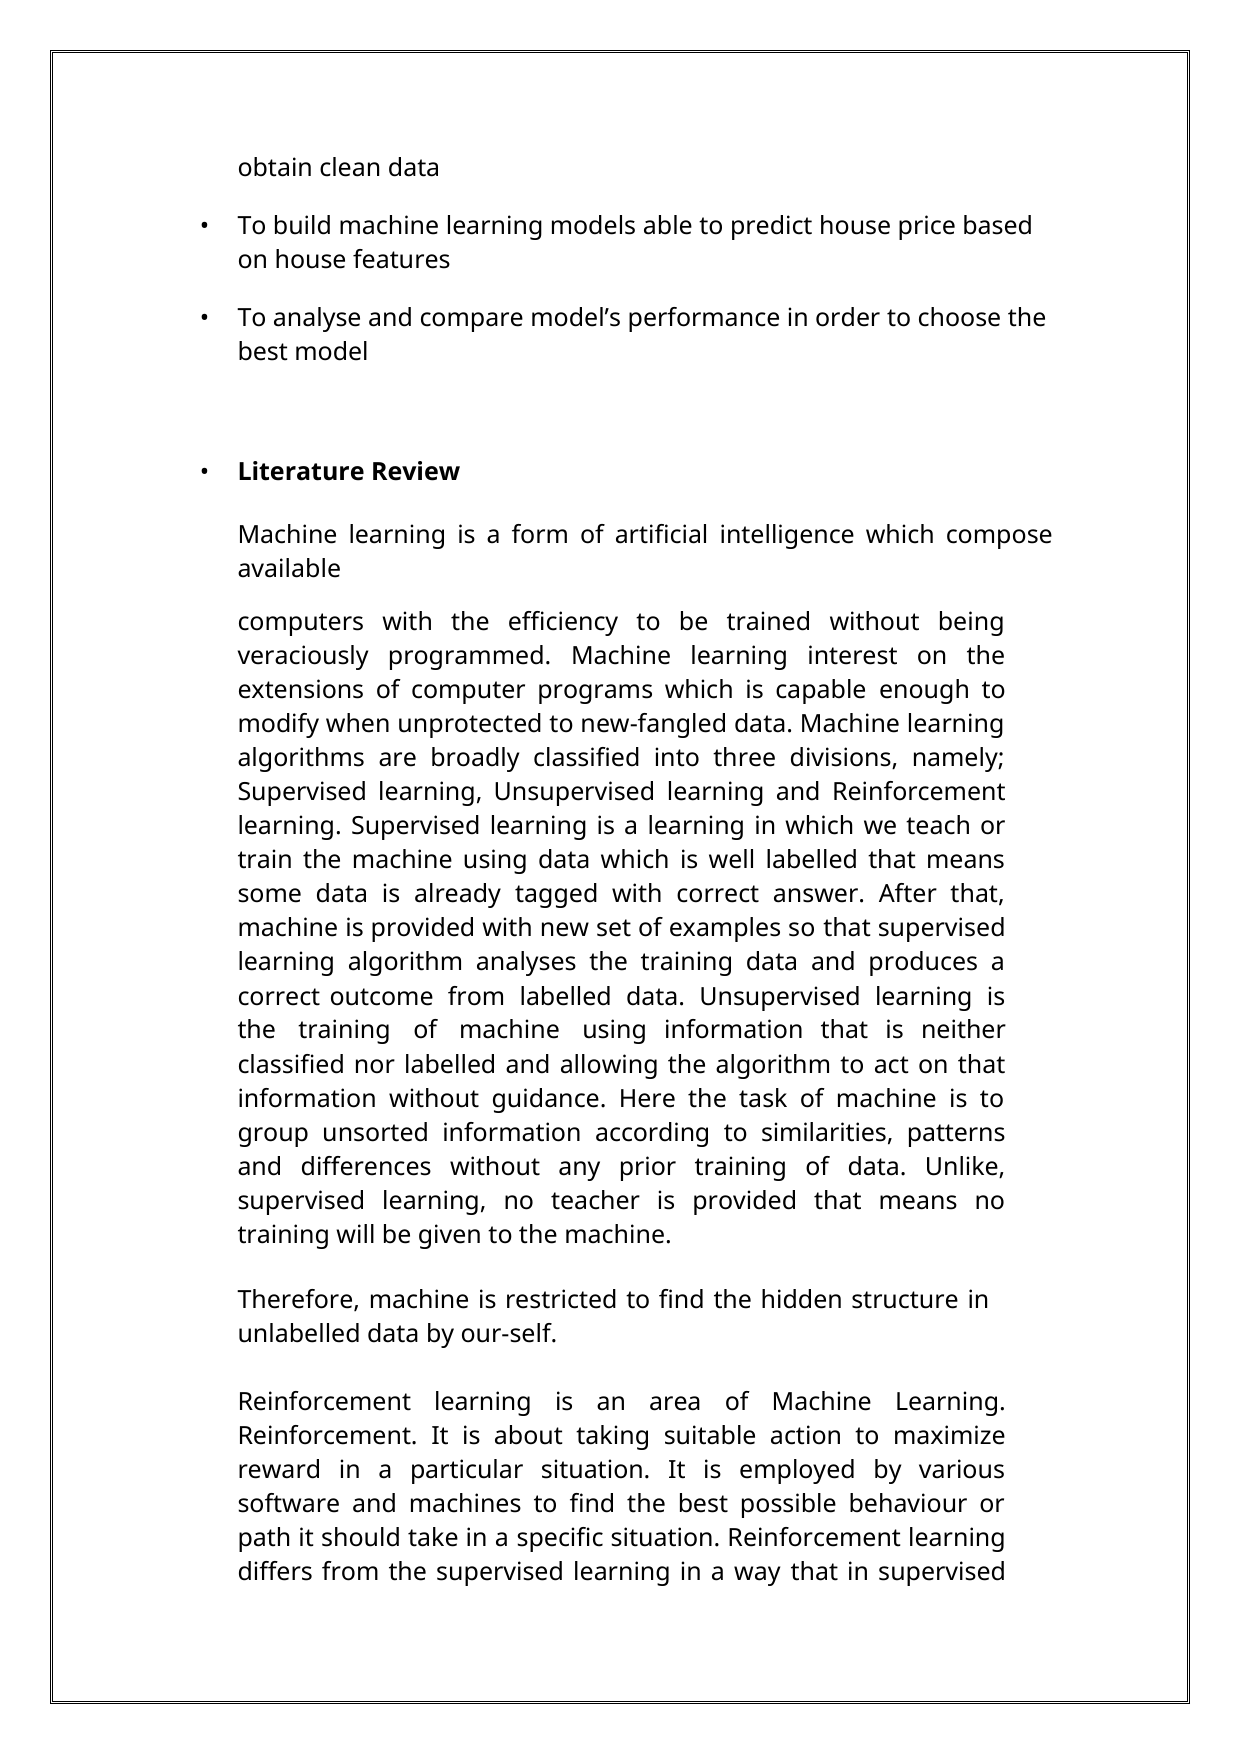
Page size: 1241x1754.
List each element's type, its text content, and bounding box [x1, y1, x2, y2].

list To build machine learning models able to predict house price based on house features [199, 208, 1053, 276]
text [237, 1383, 1006, 1588]
text computers with the efficiency to be trained without being veraciously programmed. Machine learning interest on the extensions of computer programs which is capable enough to modify when unprotected to new-fangled data. Machine learning algorithms are broadly classified into three divisions, namely; Supervised learning, Unsupervised learning and Reinforcement learning. Supervised learning is a learning in which we teach or train the machine using data which is well labelled that means some data is already tagged with correct answer. After that, machine is provided with new set of examples so that supervised learning algorithm analyses the training data and produces a correct outcome from labelled data. Unsupervised learning is the training of machine using information that is neither classified nor labelled and allowing the algorithm to act on that information without guidance. Here the task of machine is to group unsorted information according to similarities, patterns and differences without any prior training of data. Unlike, supervised learning, no teacher is provided that means no training will be given to the machine. [237, 603, 1006, 1251]
text Therefore, machine is restricted to find the hidden structure in unlabelled data by our-self. [237, 1282, 989, 1350]
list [199, 150, 1053, 184]
list To analyse and compare model’s performance in order to choose the best model [199, 299, 1053, 367]
subtitle Literature Review [199, 453, 1053, 487]
text Machine learning is a form of artificial intelligence which compose available [237, 517, 1053, 585]
